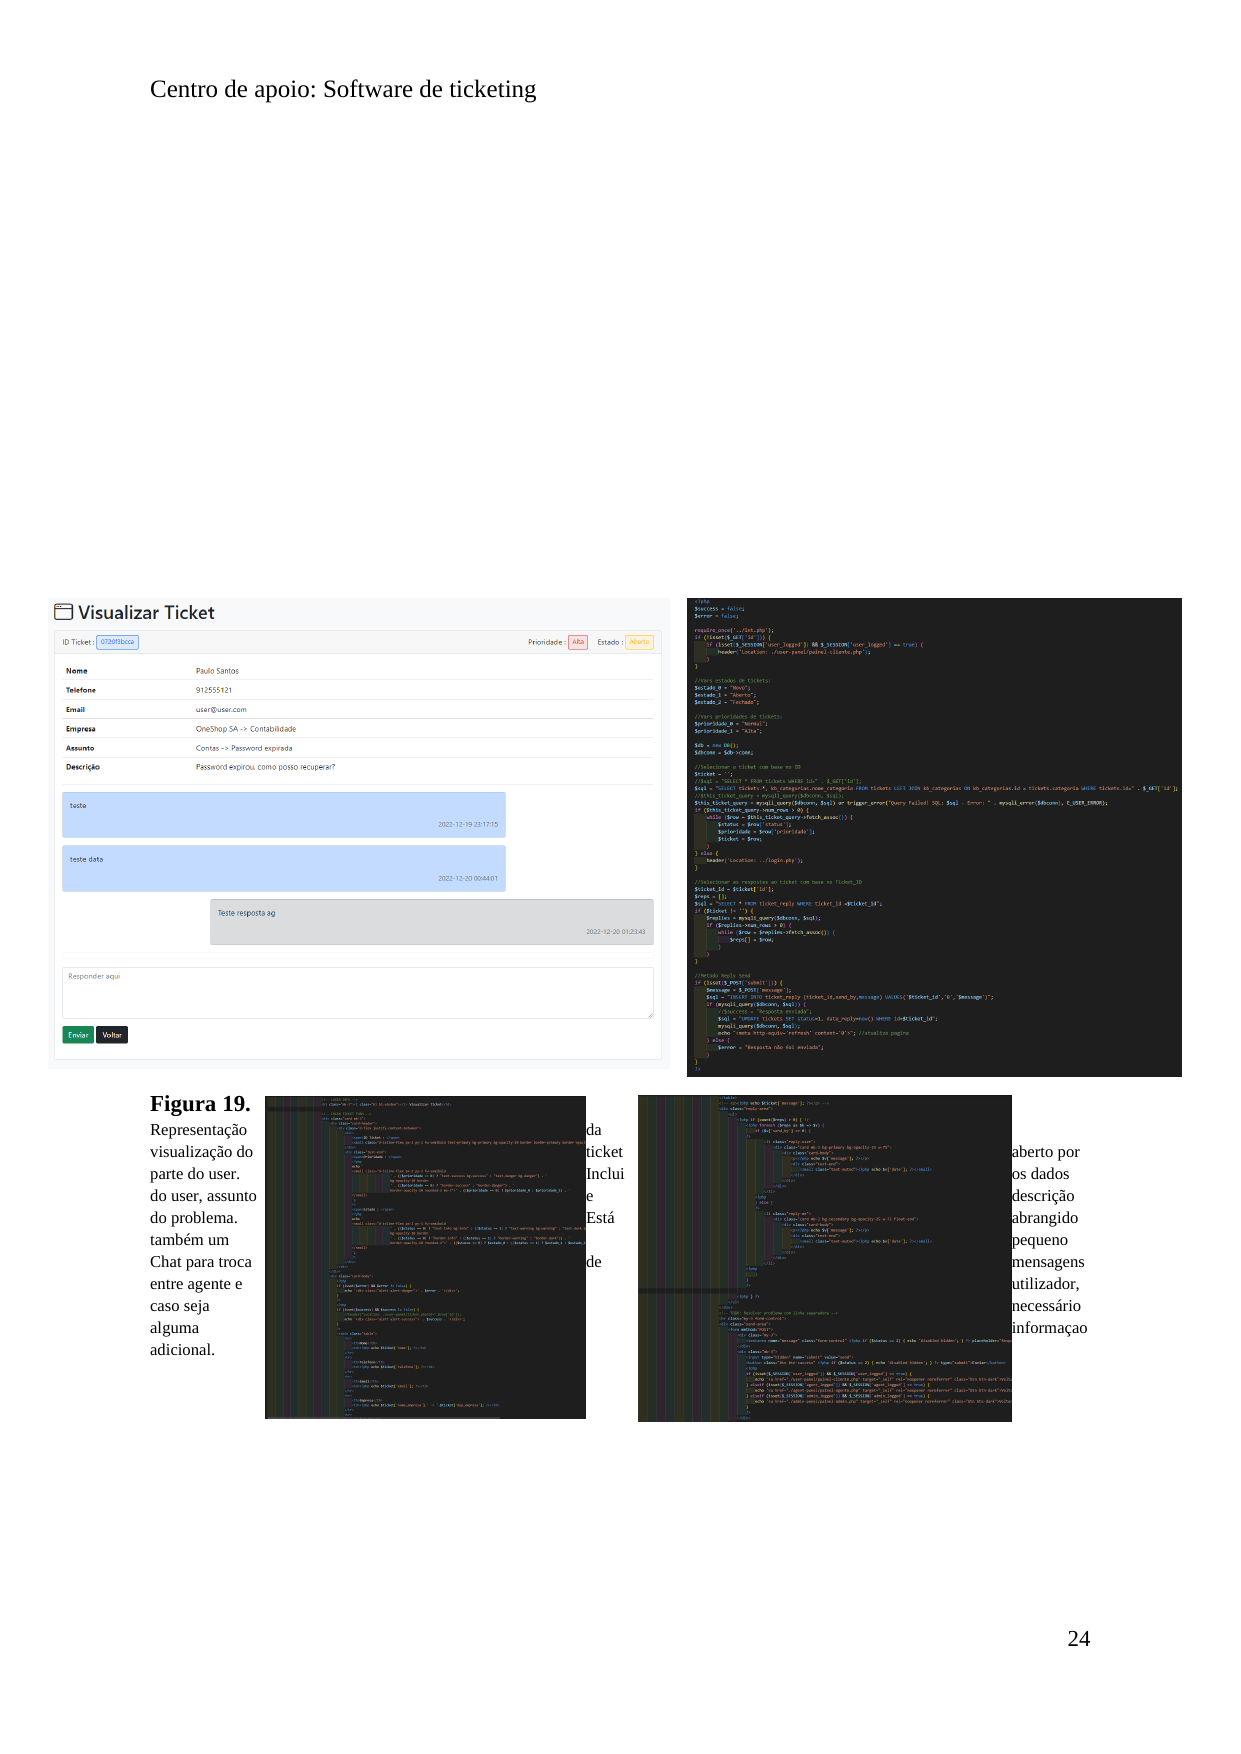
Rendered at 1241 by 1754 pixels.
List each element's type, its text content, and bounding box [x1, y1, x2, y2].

picture [265, 1116, 586, 1120]
picture [687, 598, 1182, 1077]
picture [638, 1116, 1012, 1120]
text Figura 19. [150, 1056, 1090, 1116]
picture [48, 598, 670, 1069]
text Representação da visualização do ticket aberto por parte do user. Inclui os dados do user, assunto e descrição do problema. Está abrangido também um pequeno Chat para troca de mensagens entre agente e utilizador, caso seja necessário alguma informaçao adicional. [150, 1120, 1090, 1359]
picture [638, 1359, 1012, 1422]
picture [265, 1359, 586, 1419]
